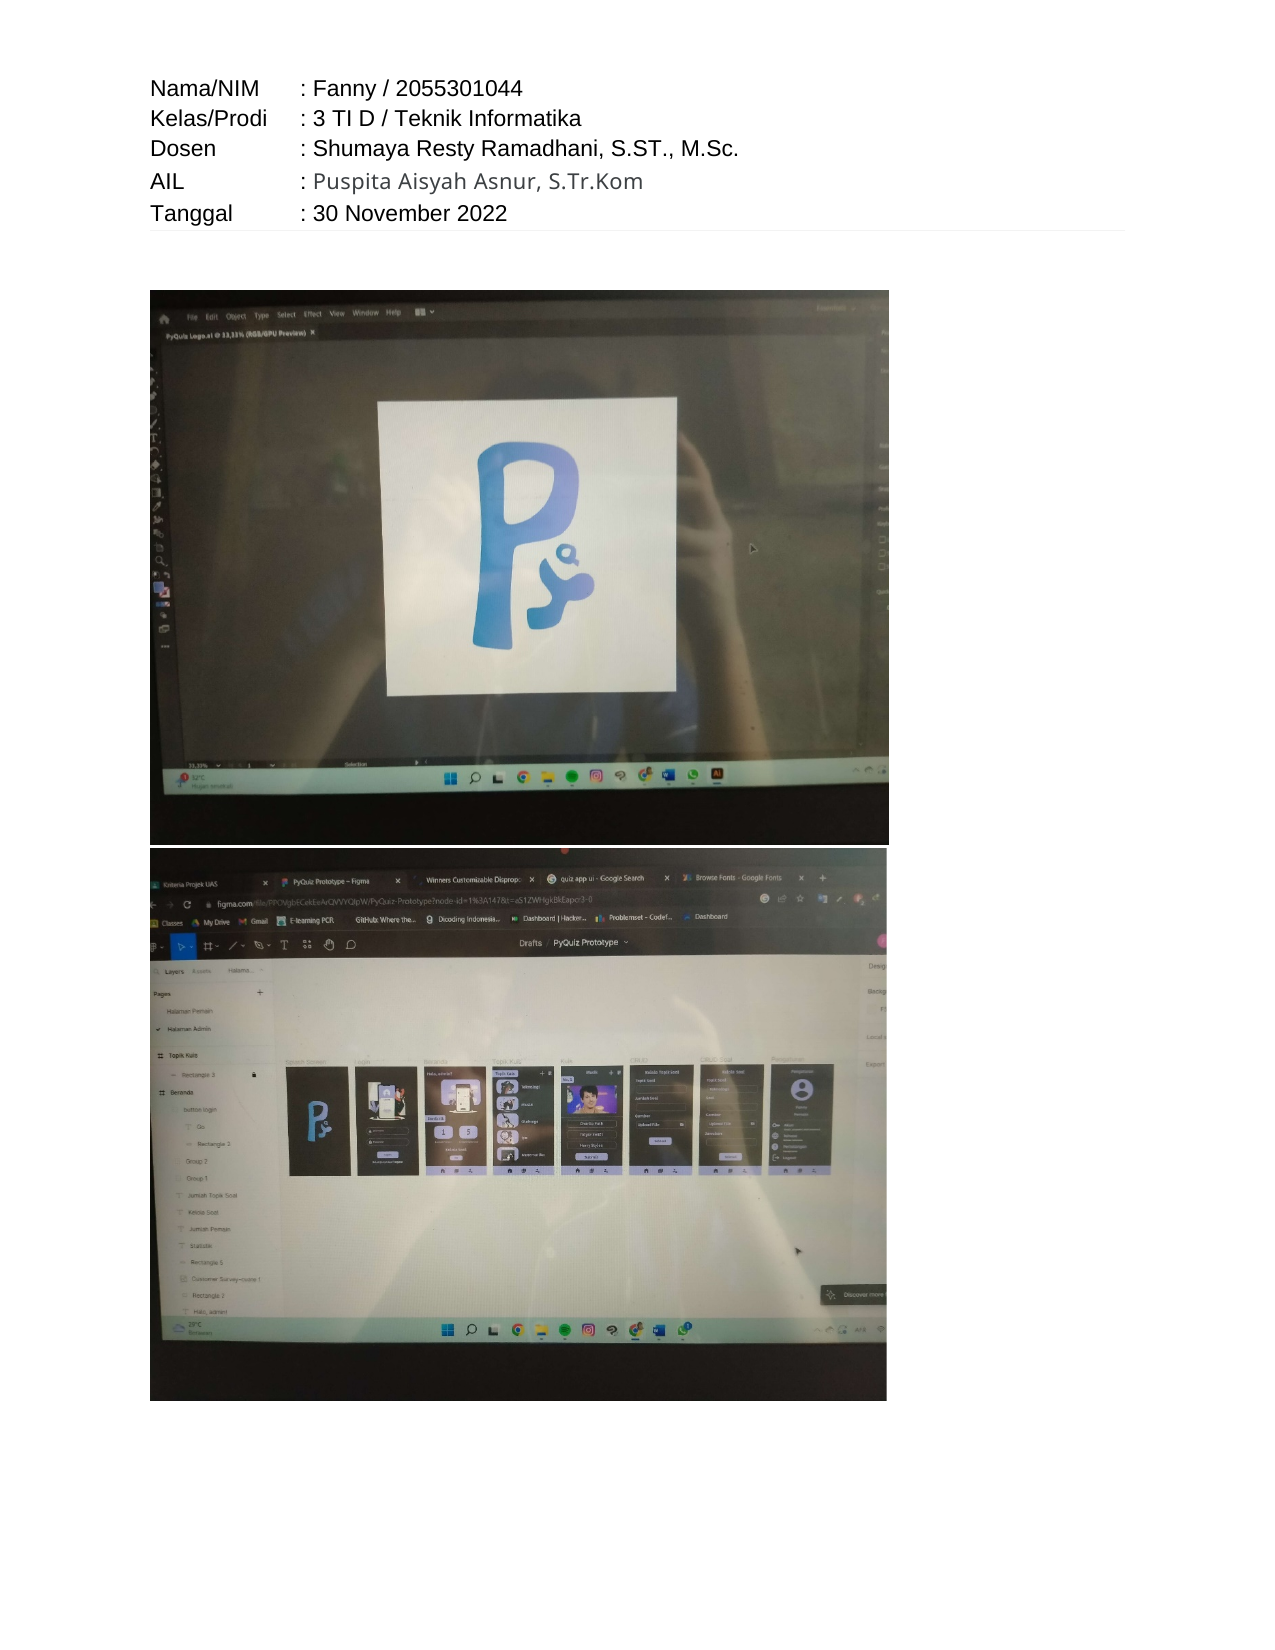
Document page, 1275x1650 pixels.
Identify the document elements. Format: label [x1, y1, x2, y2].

picture [150, 290, 889, 845]
picture [150, 848, 887, 1401]
